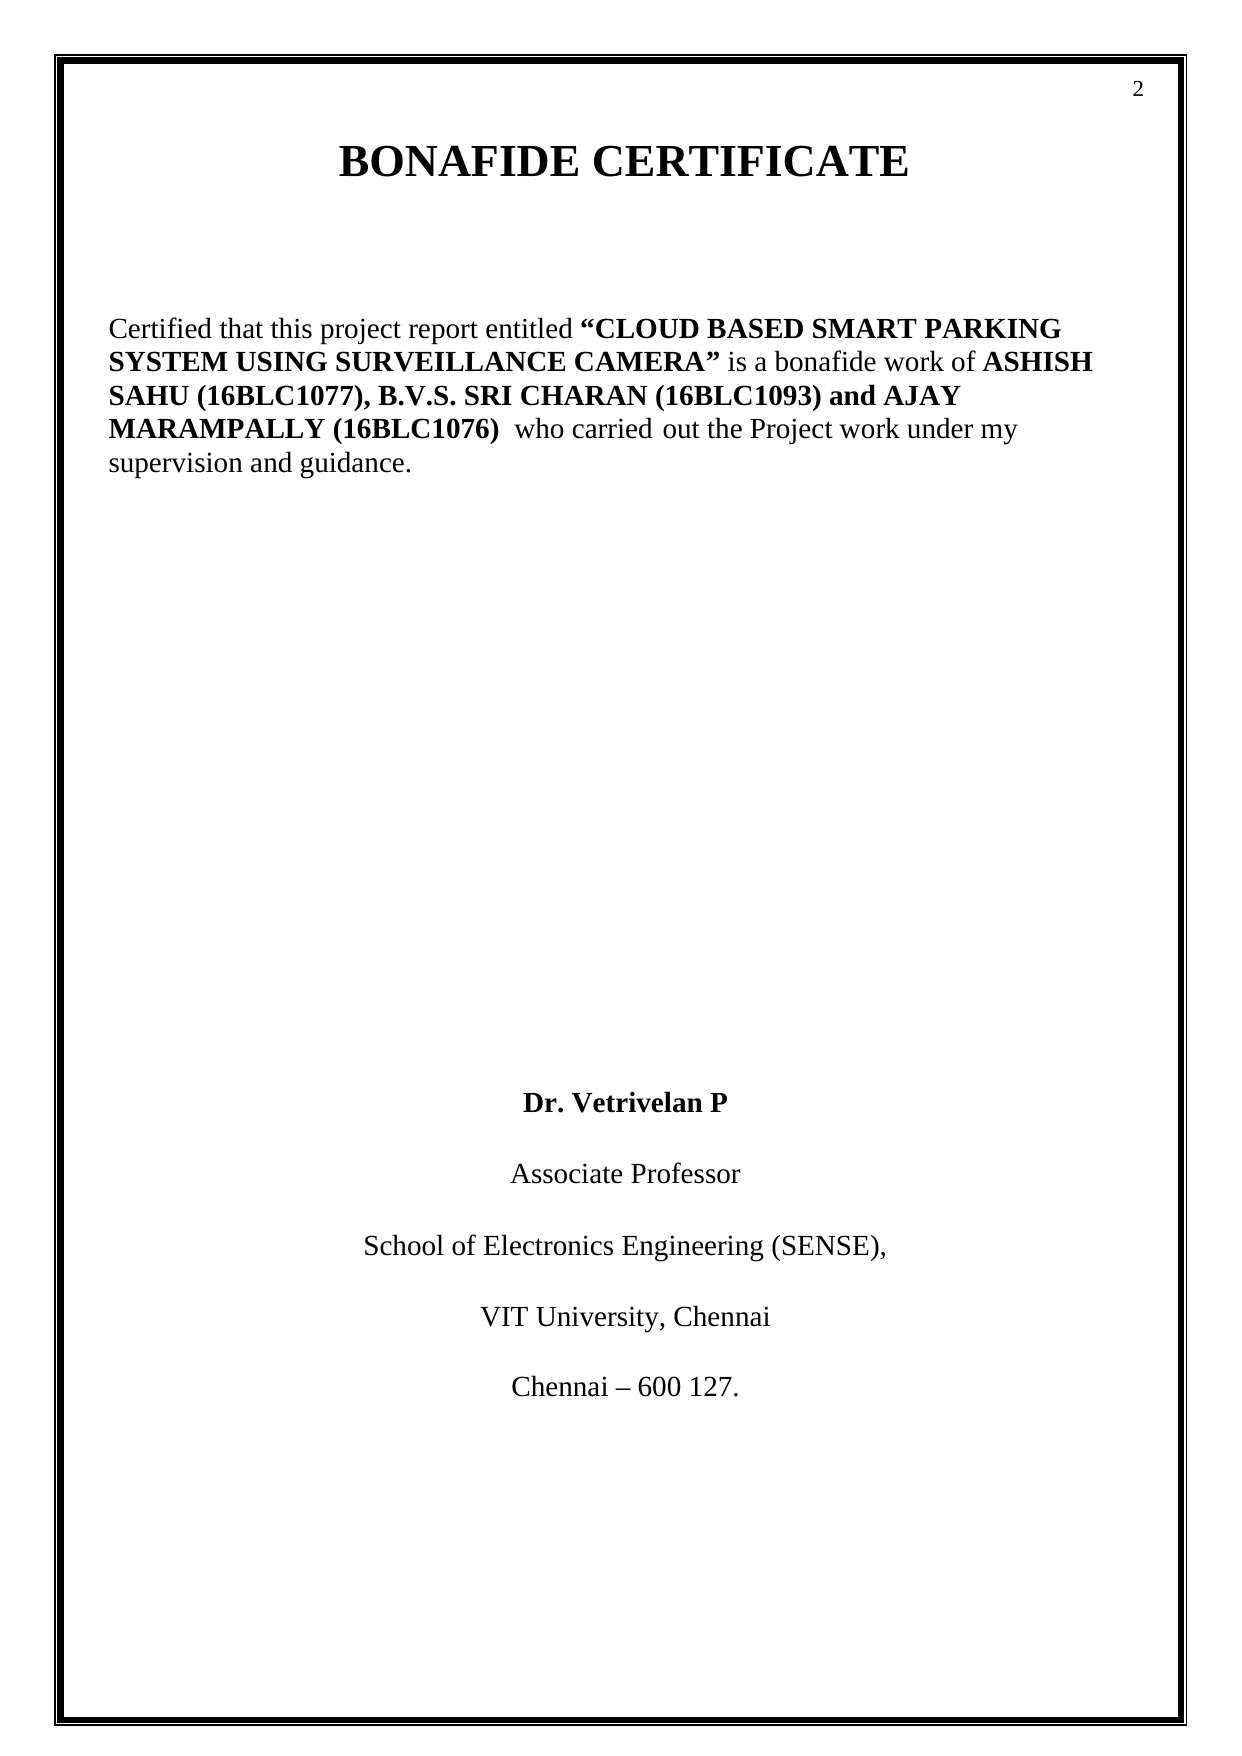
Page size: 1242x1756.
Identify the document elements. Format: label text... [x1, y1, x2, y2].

text BONAFIDE CERTIFICATE [338, 134, 1144, 187]
text Certified that this project report entitled “CLOUD BASED SMART PARKING SYSTEM USING SURVEILLANCE CAMERA” is a bonafide work of ASHISH SAHU (16BLC1077), B.V.S. SRI CHARAN (16BLC1093) and AJAY MARAMPALLY (16BLC1076) who carried out the Project work under my supervision and guidance. [108, 311, 1144, 479]
subtitle Dr. Vetrivelan P [385, 1086, 865, 1119]
text School of Electronics Engineering (SENSE), VIT University, Chennai [363, 1228, 888, 1333]
text Chennai – 600 127. [385, 1371, 865, 1403]
text Associate Professor [385, 1157, 865, 1190]
